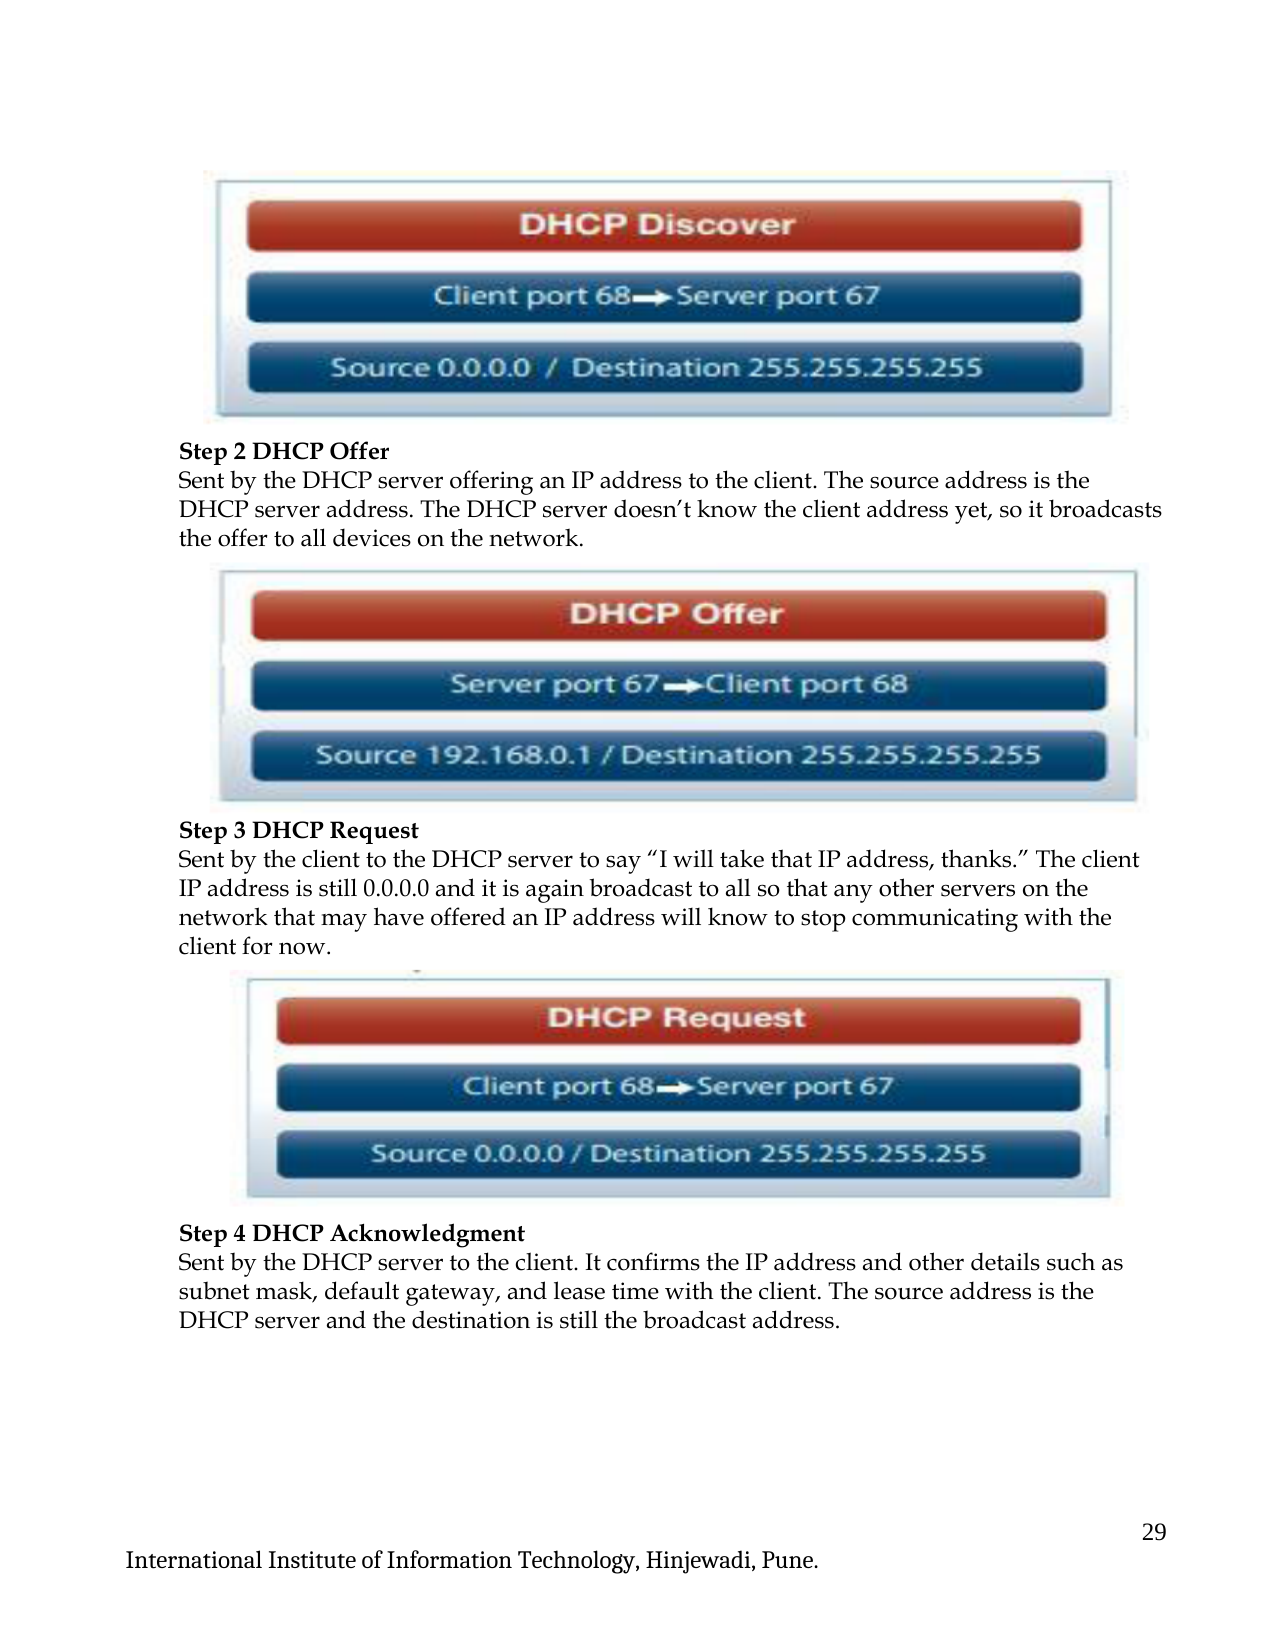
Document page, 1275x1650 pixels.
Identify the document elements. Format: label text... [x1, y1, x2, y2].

text Sent by the DHCP server to the client. It confirms the IP address and other details such as subnet mask, default gateway, and lease time with the client. The source address is the DHCP server and the destination is still the broadcast address. [178, 1248, 1167, 1335]
picture [178, 961, 1155, 1220]
text Step 4 DHCP Acknowledgment [178, 1219, 1167, 1248]
text Sent by the client to the DHCP server to say “I will take that IP address, thanks.” The client IP address is still 0.0.0.0 and it is again broadcast to all so that any other servers on the network that may have offered an IP address will know to stop communicating with the client for now. [178, 846, 1167, 961]
text Step 2 DHCP Offer [178, 437, 1167, 466]
picture [178, 552, 1157, 817]
text Sent by the DHCP server offering an IP address to the client. The source address is the DHCP server address. The DHCP server doesn’t know the client address yet, so it broadcasts the offer to all devices on the network. [178, 466, 1167, 553]
text Step 3 DHCP Request [178, 817, 1167, 846]
picture [178, 156, 1155, 438]
